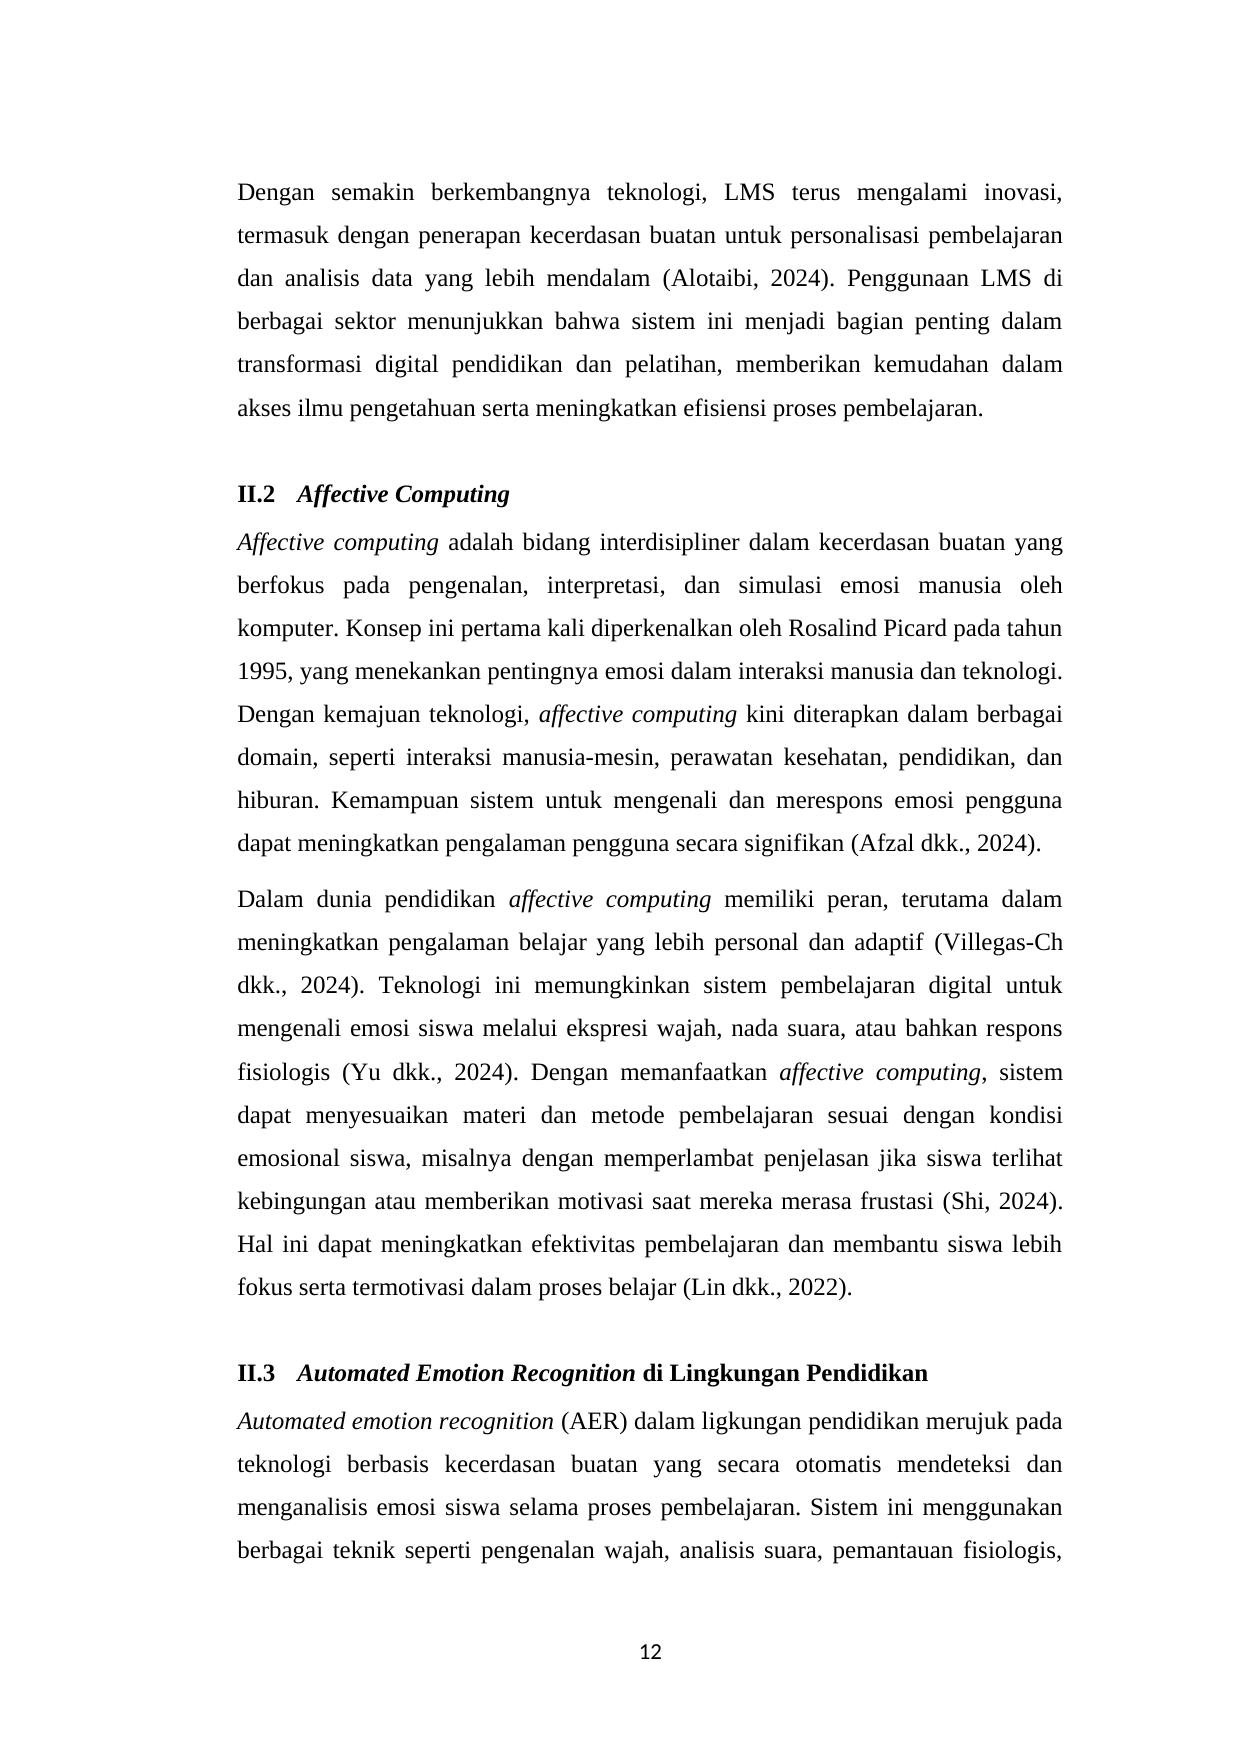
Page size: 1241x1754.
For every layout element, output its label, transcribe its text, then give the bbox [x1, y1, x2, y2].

text Affective computing adalah bidang interdisipliner dalam kecerdasan buatan yang berfokus pada pengenalan, interpretasi, dan simulasi emosi manusia oleh komputer. Konsep ini pertama kali diperkenalkan oleh Rosalind Picard pada tahun 1995, yang menekankan pentingnya emosi dalam interaksi manusia dan teknologi. Dengan kemajuan teknologi, affective computing kini diterapkan dalam berbagai domain, seperti interaksi manusia-mesin, perawatan kesehatan, pendidikan, dan hiburan. Kemampuan sistem untuk mengenali dan merespons emosi pengguna dapat meningkatkan pengalaman pengguna secara signifikan (Afzal dkk., 2024). [237, 527, 1063, 857]
text Dengan semakin berkembangnya teknologi, LMS terus mengalami inovasi, termasuk dengan penerapan kecerdasan buatan untuk personalisasi pembelajaran dan analisis data yang lebih mendalam (Alotaibi, 2024). Penggunaan LMS di berbagai sektor menunjukkan bahwa sistem ini menjadi bagian penting dalam transformasi digital pendidikan dan pelatihan, memberikan kemudahan dalam akses ilmu pengetahuan serta meningkatkan efisiensi proses pembelajaran. [237, 177, 1063, 421]
list Automated Emotion Recognition di Lingkungan Pendidikan [237, 1358, 1063, 1387]
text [237, 1406, 1063, 1564]
list Affective Computing [237, 479, 1063, 508]
text Dalam dunia pendidikan affective computing memiliki peran, terutama dalam meningkatkan pengalaman belajar yang lebih personal dan adaptif (Villegas-Ch dkk., 2024). Teknologi ini memungkinkan sistem pembelajaran digital untuk mengenali emosi siswa melalui ekspresi wajah, nada suara, atau bahkan respons fisiologis (Yu dkk., 2024). Dengan memanfaatkan affective computing, sistem dapat menyesuaikan materi dan metode pembelajaran sesuai dengan kondisi emosional siswa, misalnya dengan memperlambat penjelasan jika siswa terlihat kebingungan atau memberikan motivasi saat mereka merasa frustasi (Shi, 2024). Hal ini dapat meningkatkan efektivitas pembelajaran dan membantu siswa lebih fokus serta termotivasi dalam proses belajar (Lin dkk., 2022). [237, 884, 1063, 1301]
